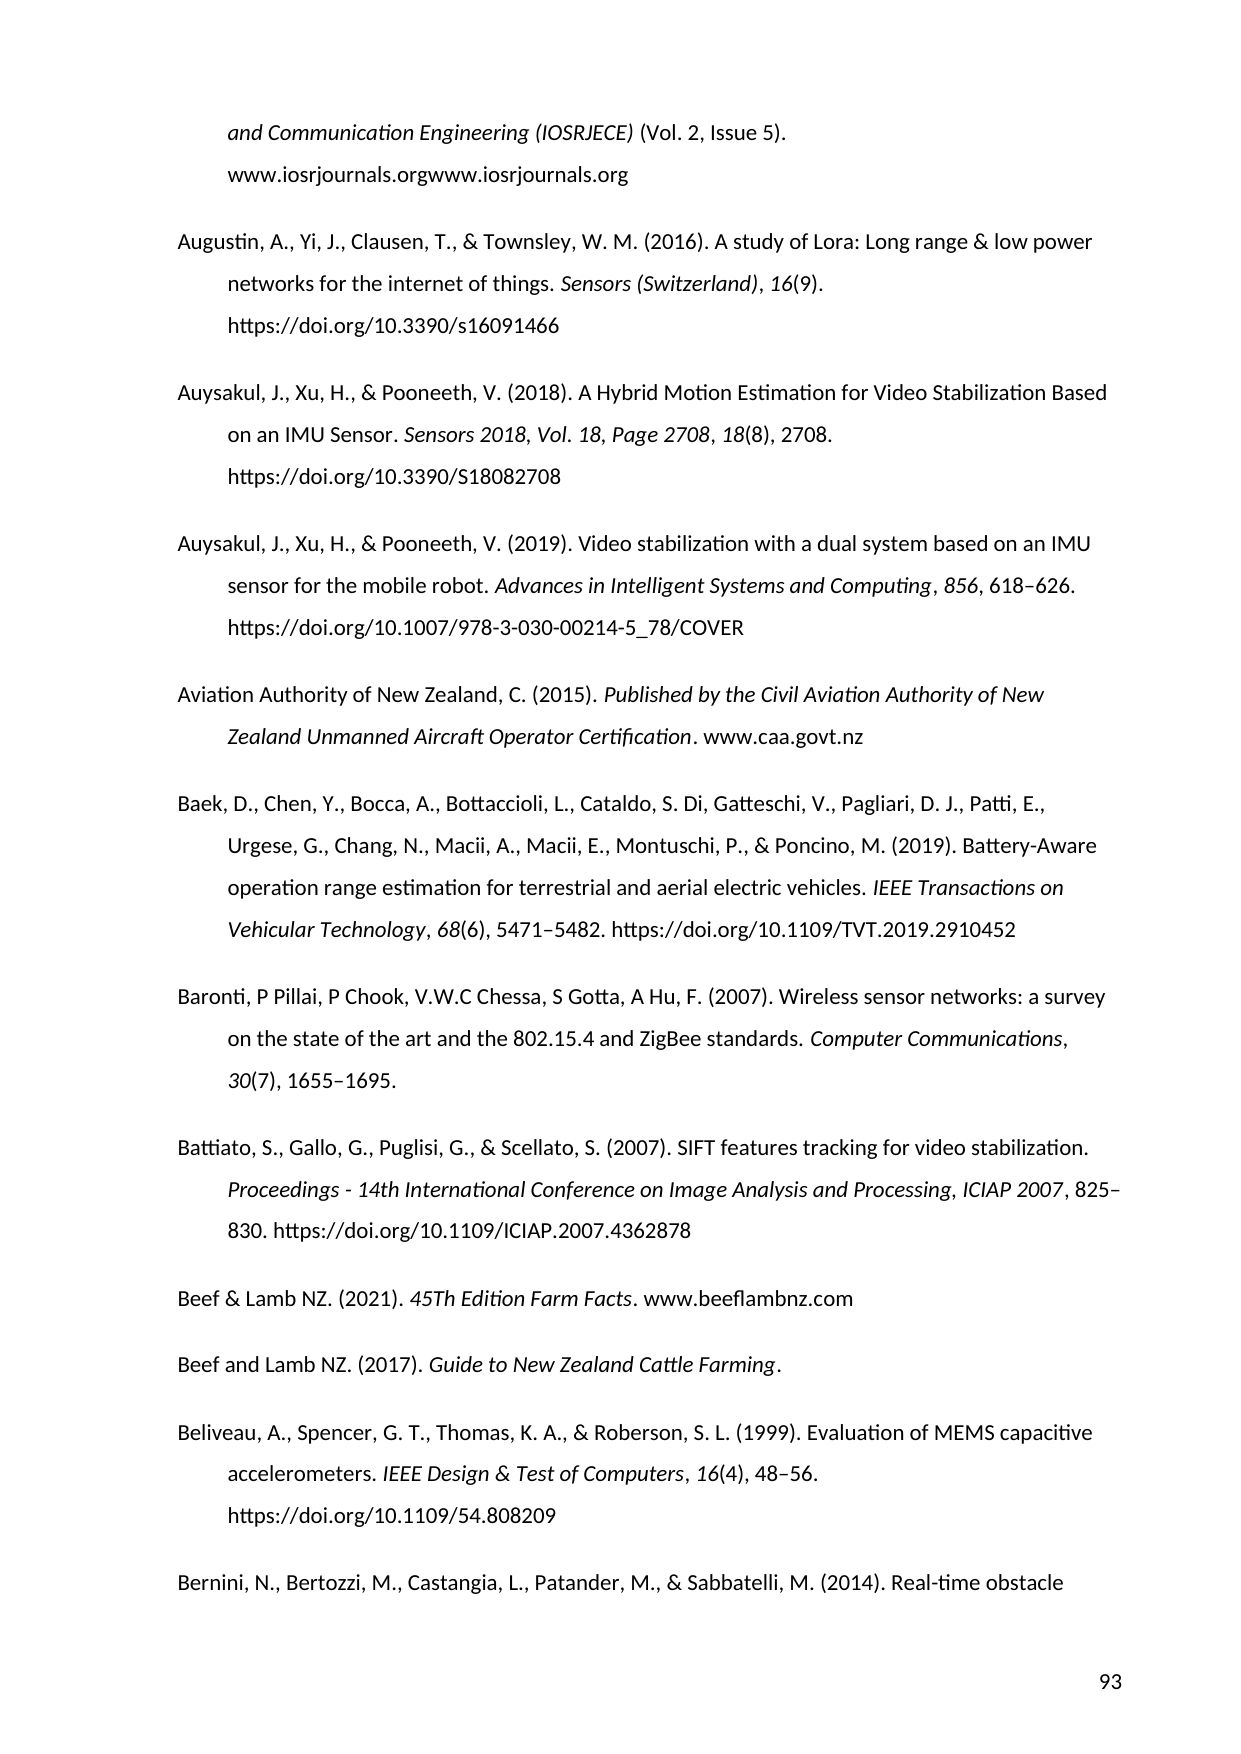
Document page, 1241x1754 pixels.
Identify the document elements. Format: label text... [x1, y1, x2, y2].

text Beef & Lamb NZ. (2021). 45Th Edition Farm Facts. www.beeflambnz.com [177, 1284, 1122, 1312]
text Beef and Lamb NZ. (2017). Guide to New Zealand Cattle Farming. [177, 1351, 1122, 1379]
text Battiato, S., Gallo, G., Puglisi, G., & Scellato, S. (2007). SIFT features tracking for video stabilization. Proceedings - 14th International Conference on Image Analysis and Processing, ICIAP 2007, 825–830. https://doi.org/10.1109/ICIAP.2007.4362878 [177, 1133, 1122, 1245]
text Baronti, P Pillai, P Chook, V.W.C Chessa, S Gotta, A Hu, F. (2007). Wireless sensor networks: a survey on the state of the art and the 802.15.4 and ZigBee standards. Computer Communications, 30(7), 1655–1695. [177, 982, 1122, 1094]
text Beliveau, A., Spencer, G. T., Thomas, K. A., & Roberson, S. L. (1999). Evaluation of MEMS capacitive accelerometers. IEEE Design & Test of Computers, 16(4), 48–56. https://doi.org/10.1109/54.808209 [177, 1418, 1122, 1529]
text Auysakul, J., Xu, H., & Pooneeth, V. (2018). A Hybrid Motion Estimation for Video Stabilization Based on an IMU Sensor. Sensors 2018, Vol. 18, Page 2708, 18(8), 2708. https://doi.org/10.3390/S18082708 [177, 378, 1122, 490]
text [177, 1568, 1122, 1597]
text Augustin, A., Yi, J., Clausen, T., & Townsley, W. M. (2016). A study of Lora: Long range & low power networks for the internet of things. Sensors (Switzerland), 16(9). https://doi.org/10.3390/s16091466 [177, 227, 1122, 339]
text Baek, D., Chen, Y., Bocca, A., Bottaccioli, L., Cataldo, S. Di, Gatteschi, V., Pagliari, D. J., Patti, E., Urgese, G., Chang, N., Macii, A., Macii, E., Montuschi, P., & Poncino, M. (2019). Battery-Aware operation range estimation for terrestrial and aerial electric vehicles. IEEE Transactions on Vehicular Technology, 68(6), 5471–5482. https://doi.org/10.1109/TVT.2019.2910452 [177, 789, 1122, 943]
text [177, 118, 1122, 188]
text Aviation Authority of New Zealand, C. (2015). Published by the Civil Aviation Authority of New Zealand Unmanned Aircraft Operator Certification. www.caa.govt.nz [177, 680, 1122, 750]
text Auysakul, J., Xu, H., & Pooneeth, V. (2019). Video stabilization with a dual system based on an IMU sensor for the mobile robot. Advances in Intelligent Systems and Computing, 856, 618–626. https://doi.org/10.1007/978-3-030-00214-5_78/COVER [177, 529, 1122, 641]
